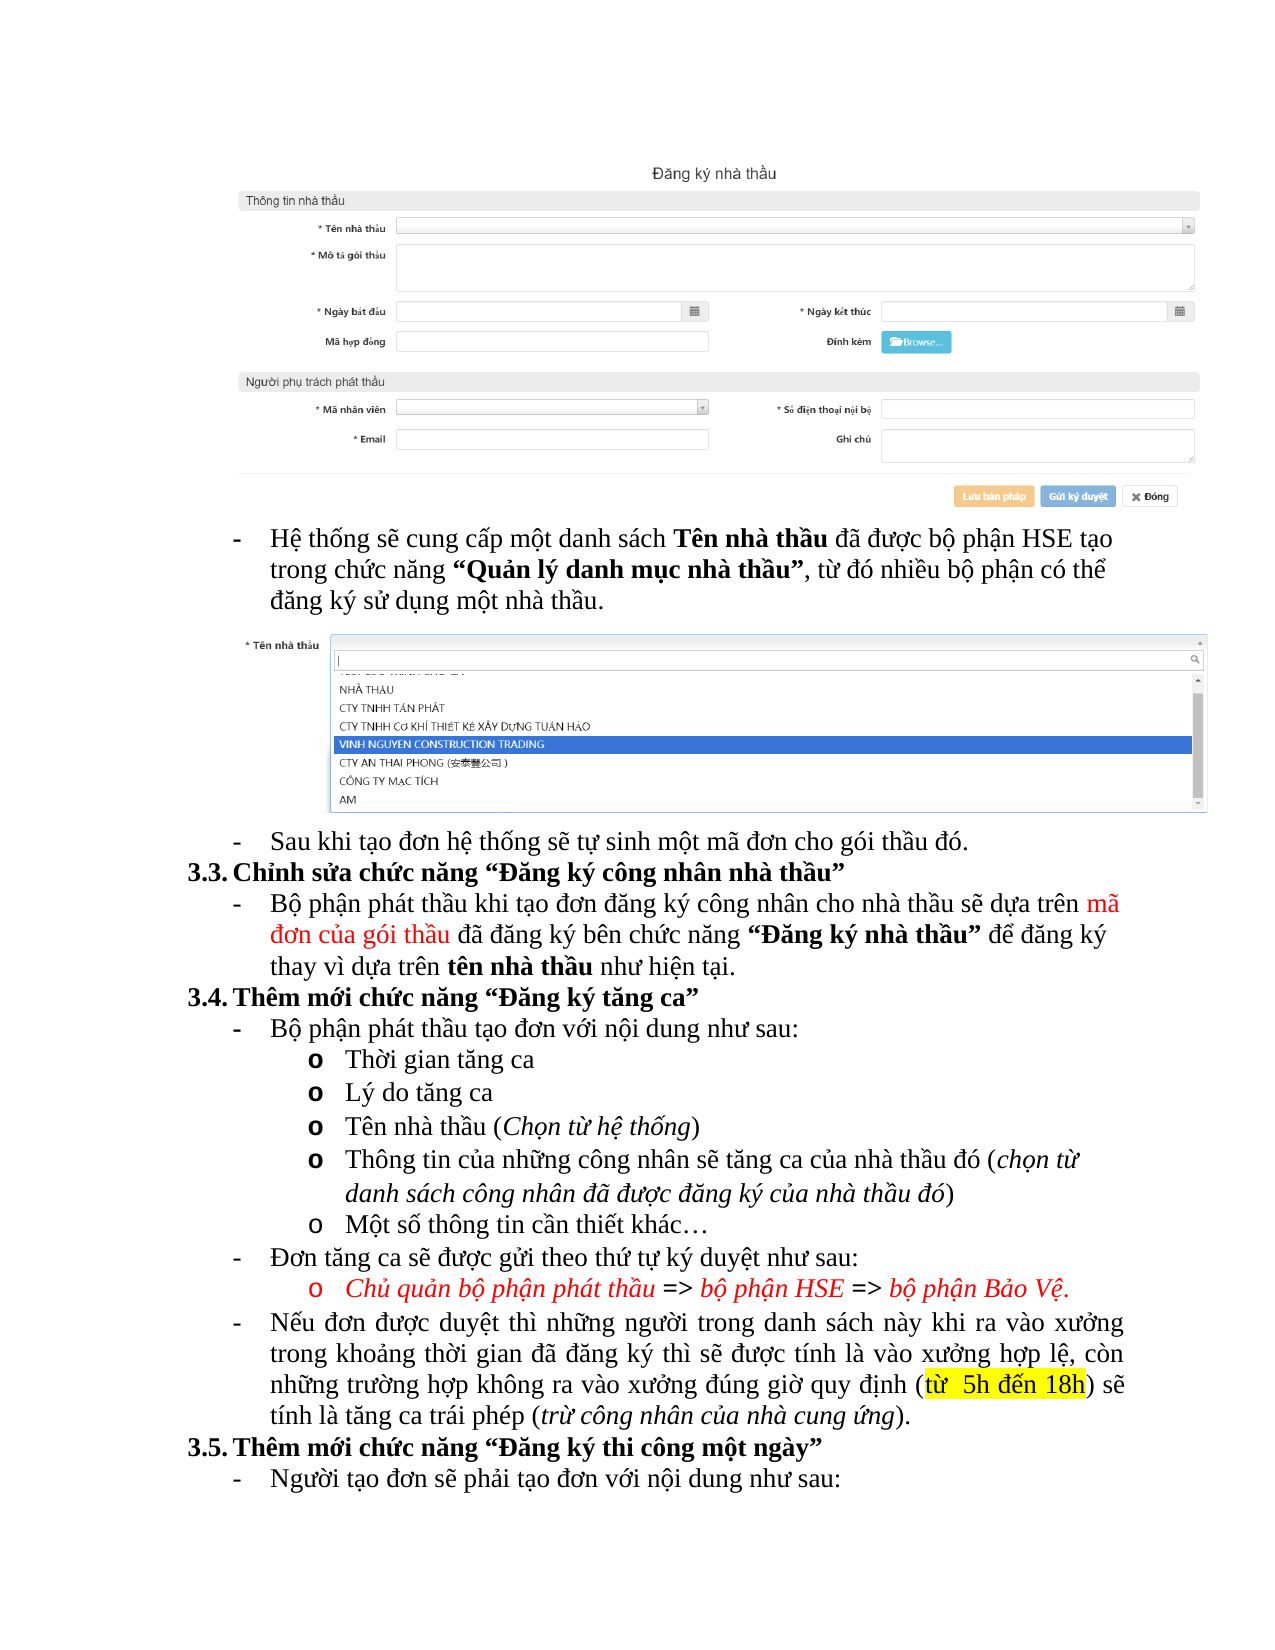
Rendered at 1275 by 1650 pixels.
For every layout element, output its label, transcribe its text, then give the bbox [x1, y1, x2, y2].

list Thời gian tăng ca [307, 1043, 1125, 1077]
list Bộ phận phát thầu tạo đơn với nội dung như sau: [232, 1012, 1125, 1043]
list Tên nhà thầu (Chọn từ hệ thống) [307, 1110, 1125, 1143]
list Đơn tăng ca sẽ được gửi theo thứ tự ký duyệt như sau: [232, 1241, 1125, 1273]
picture [232, 150, 1207, 522]
picture [232, 627, 1208, 813]
list Nếu đơn được duyệt thì những người trong danh sách này khi ra vào xưởng trong khoảng thời gian đã đăng ký thì sẽ được tính là vào xưởng hợp lệ, còn những trường hợp không ra vào xưởng đúng giờ quy định (từ 5h đến 18h) sẽ tính là tăng ca trái phép (trừ công nhân của nhà cung ứng). [232, 1306, 1125, 1431]
list Người tạo đơn sẽ phải tạo đơn với nội dung như sau: [232, 1462, 1125, 1493]
list Sau khi tạo đơn hệ thống sẽ tự sinh một mã đơn cho gói thầu đó. [232, 825, 1125, 856]
list Một số thông tin cần thiết khác… [307, 1208, 1125, 1241]
list Hệ thống sẽ cung cấp một danh sách Tên nhà thầu đã được bộ phận HSE tạo trong chức năng “Quản lý danh mục nhà thầu”, từ đó nhiều bộ phận có thể đăng ký sử dụng một nhà thầu. [232, 522, 1125, 615]
list Lý do tăng ca [307, 1077, 1125, 1110]
list Chủ quản bộ phận phát thầu => bộ phận HSE => bộ phận Bảo Vệ. [307, 1273, 1125, 1306]
list Thêm mới chức năng “Đăng ký tăng ca” [187, 981, 1125, 1012]
list Bộ phận phát thầu khi tạo đơn đăng ký công nhân cho nhà thầu sẽ dựa trên mã đơn của gói thầu đã đăng ký bên chức năng “Đăng ký nhà thầu” để đăng ký thay vì dựa trên tên nhà thầu như hiện tại. [232, 887, 1125, 981]
list Thêm mới chức năng “Đăng ký thi công một ngày” [187, 1431, 1125, 1462]
list Chỉnh sửa chức năng “Đăng ký công nhân nhà thầu” [187, 856, 1125, 887]
list Thông tin của những công nhân sẽ tăng ca của nhà thầu đó (chọn từ danh sách công nhân đã được đăng ký của nhà thầu đó) [307, 1143, 1125, 1208]
